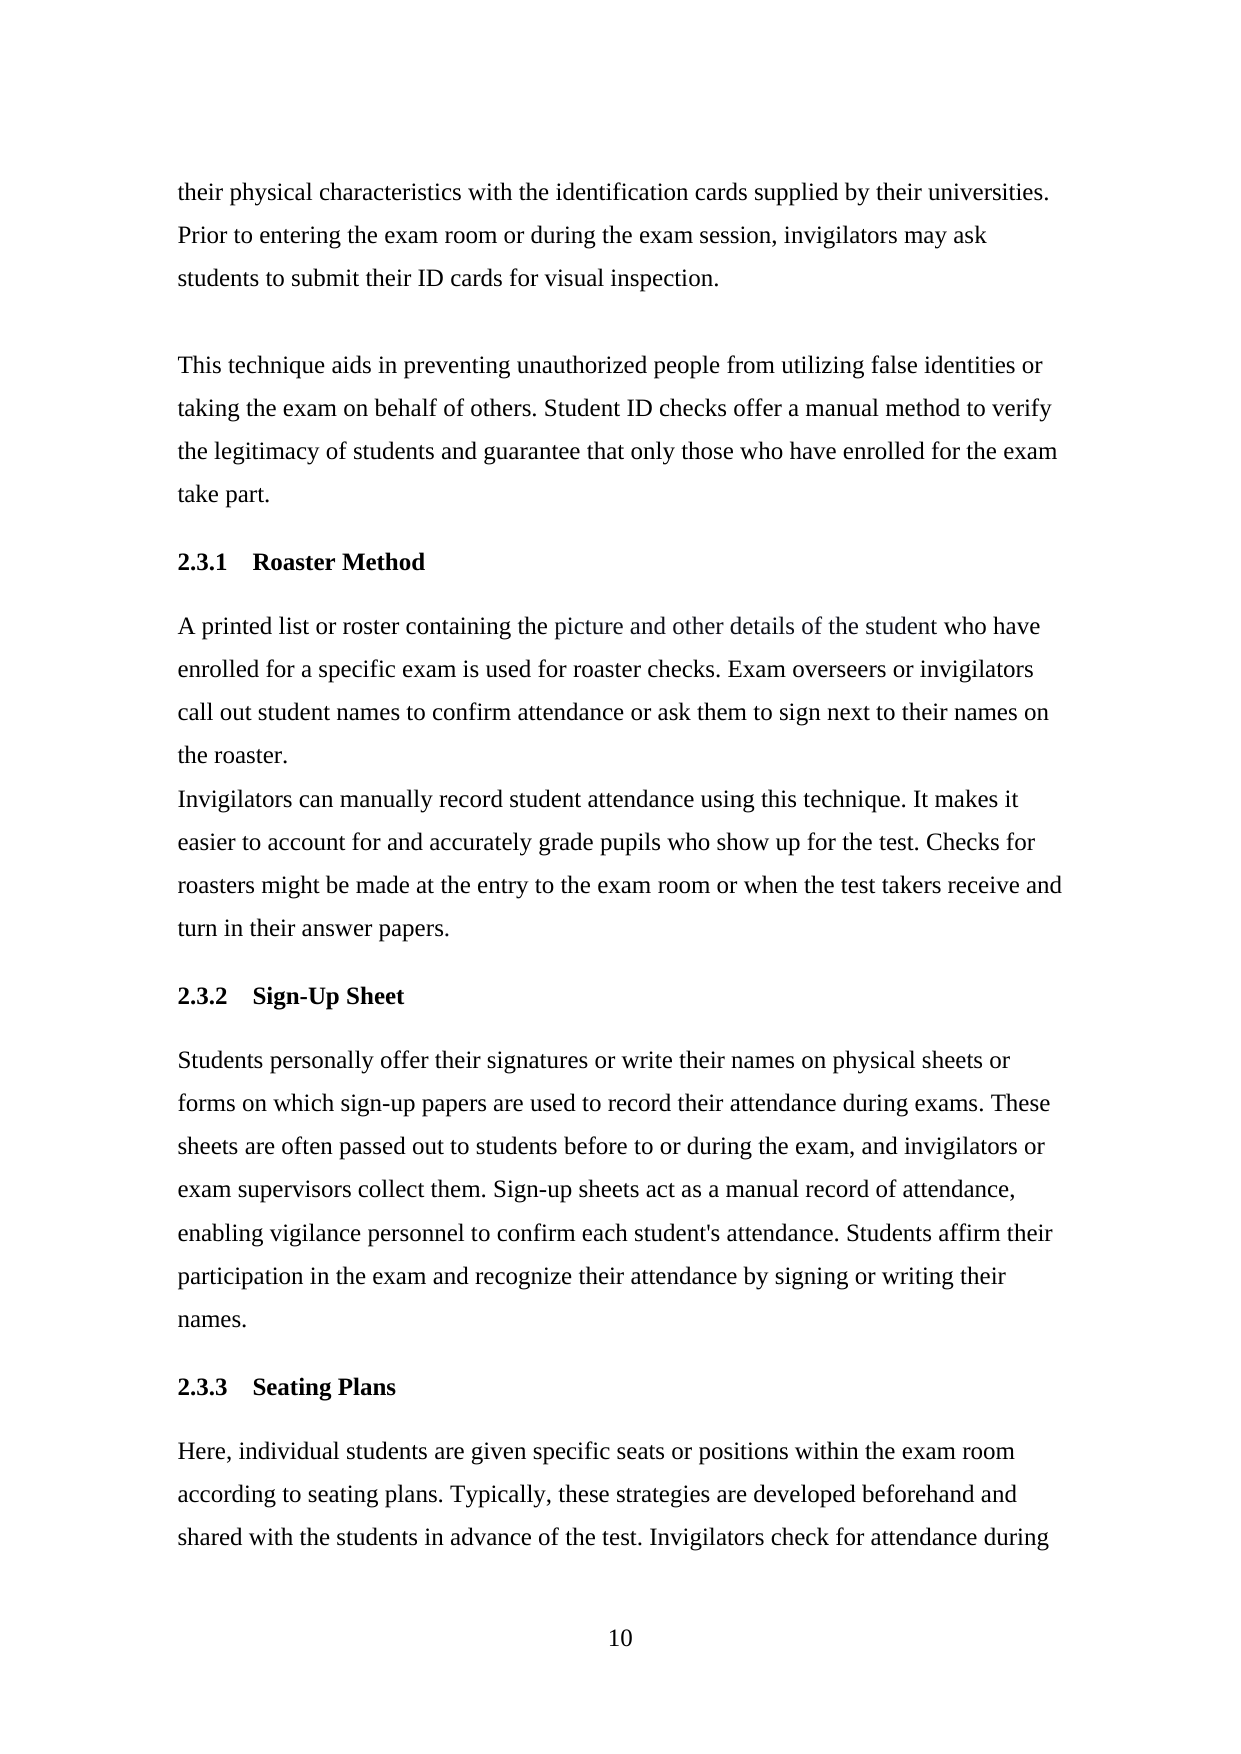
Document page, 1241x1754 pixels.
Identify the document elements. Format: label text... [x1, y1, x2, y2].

text Invigilators can manually record student attendance using this technique. It makes it easier to account for and accurately grade pupils who show up for the test. Checks for roasters might be made at the entry to the exam room or when the test takers receive and turn in their answer papers. [177, 784, 1063, 942]
list Seating Plans [177, 1372, 1063, 1401]
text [177, 1436, 1063, 1551]
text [177, 177, 1063, 292]
text Students personally offer their signatures or write their names on physical sheets or forms on which sign-up papers are used to record their attendance during exams. These sheets are often passed out to students before to or during the exam, and invigilators or exam supervisors collect them. Sign-up sheets act as a manual record of attendance, enabling vigilance personnel to confirm each student's attendance. Students affirm their participation in the exam and recognize their attendance by signing or writing their names. [177, 1045, 1063, 1333]
text A printed list or roster containing the picture and other details of the student who have enrolled for a specific exam is used for roaster checks. Exam overseers or invigilators call out student names to confirm attendance or ask them to sign next to their names on the roaster. [177, 611, 1063, 769]
list Roaster Method [177, 547, 1063, 576]
list Sign-Up Sheet [177, 981, 1063, 1010]
text This technique aids in preventing unauthorized people from utilizing false identities or taking the exam on behalf of others. Student ID checks offer a manual method to verify the legitimacy of students and guarantee that only those who have enrolled for the exam take part. [177, 350, 1063, 508]
